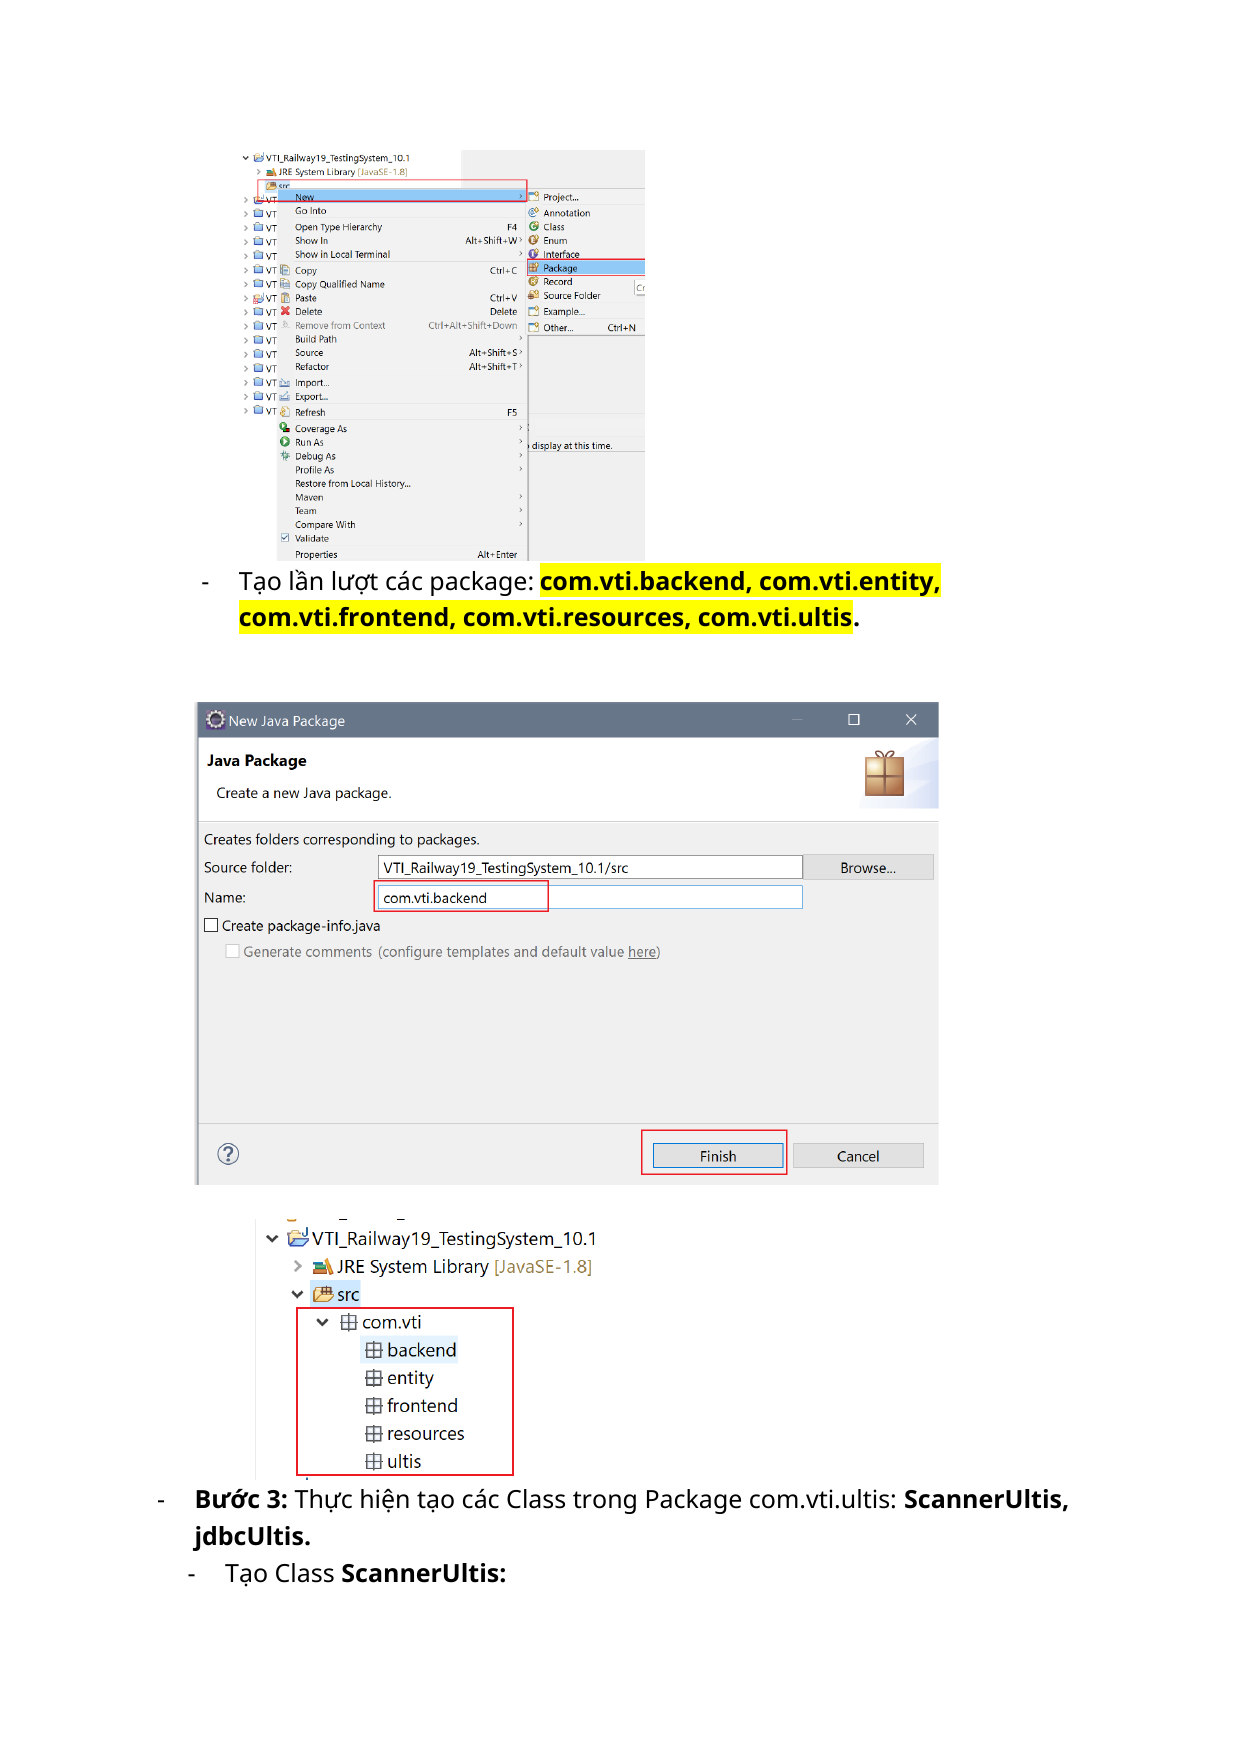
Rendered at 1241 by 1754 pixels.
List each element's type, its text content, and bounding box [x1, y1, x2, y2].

picture [238, 150, 645, 561]
picture [194, 702, 939, 1185]
list Tạo Class ScannerUltis: [187, 1556, 1090, 1590]
picture [253, 1219, 639, 1480]
list Tạo lần lượt các package: com.vti.backend, com.vti.entity, com.vti.frontend, com.vti.resources, com.vti.ultis. [201, 563, 1090, 634]
list Bước 3: Thực hiện tạo các Class trong Package com.vti.ultis: ScannerUltis, jdbcUltis. [157, 1482, 1090, 1553]
